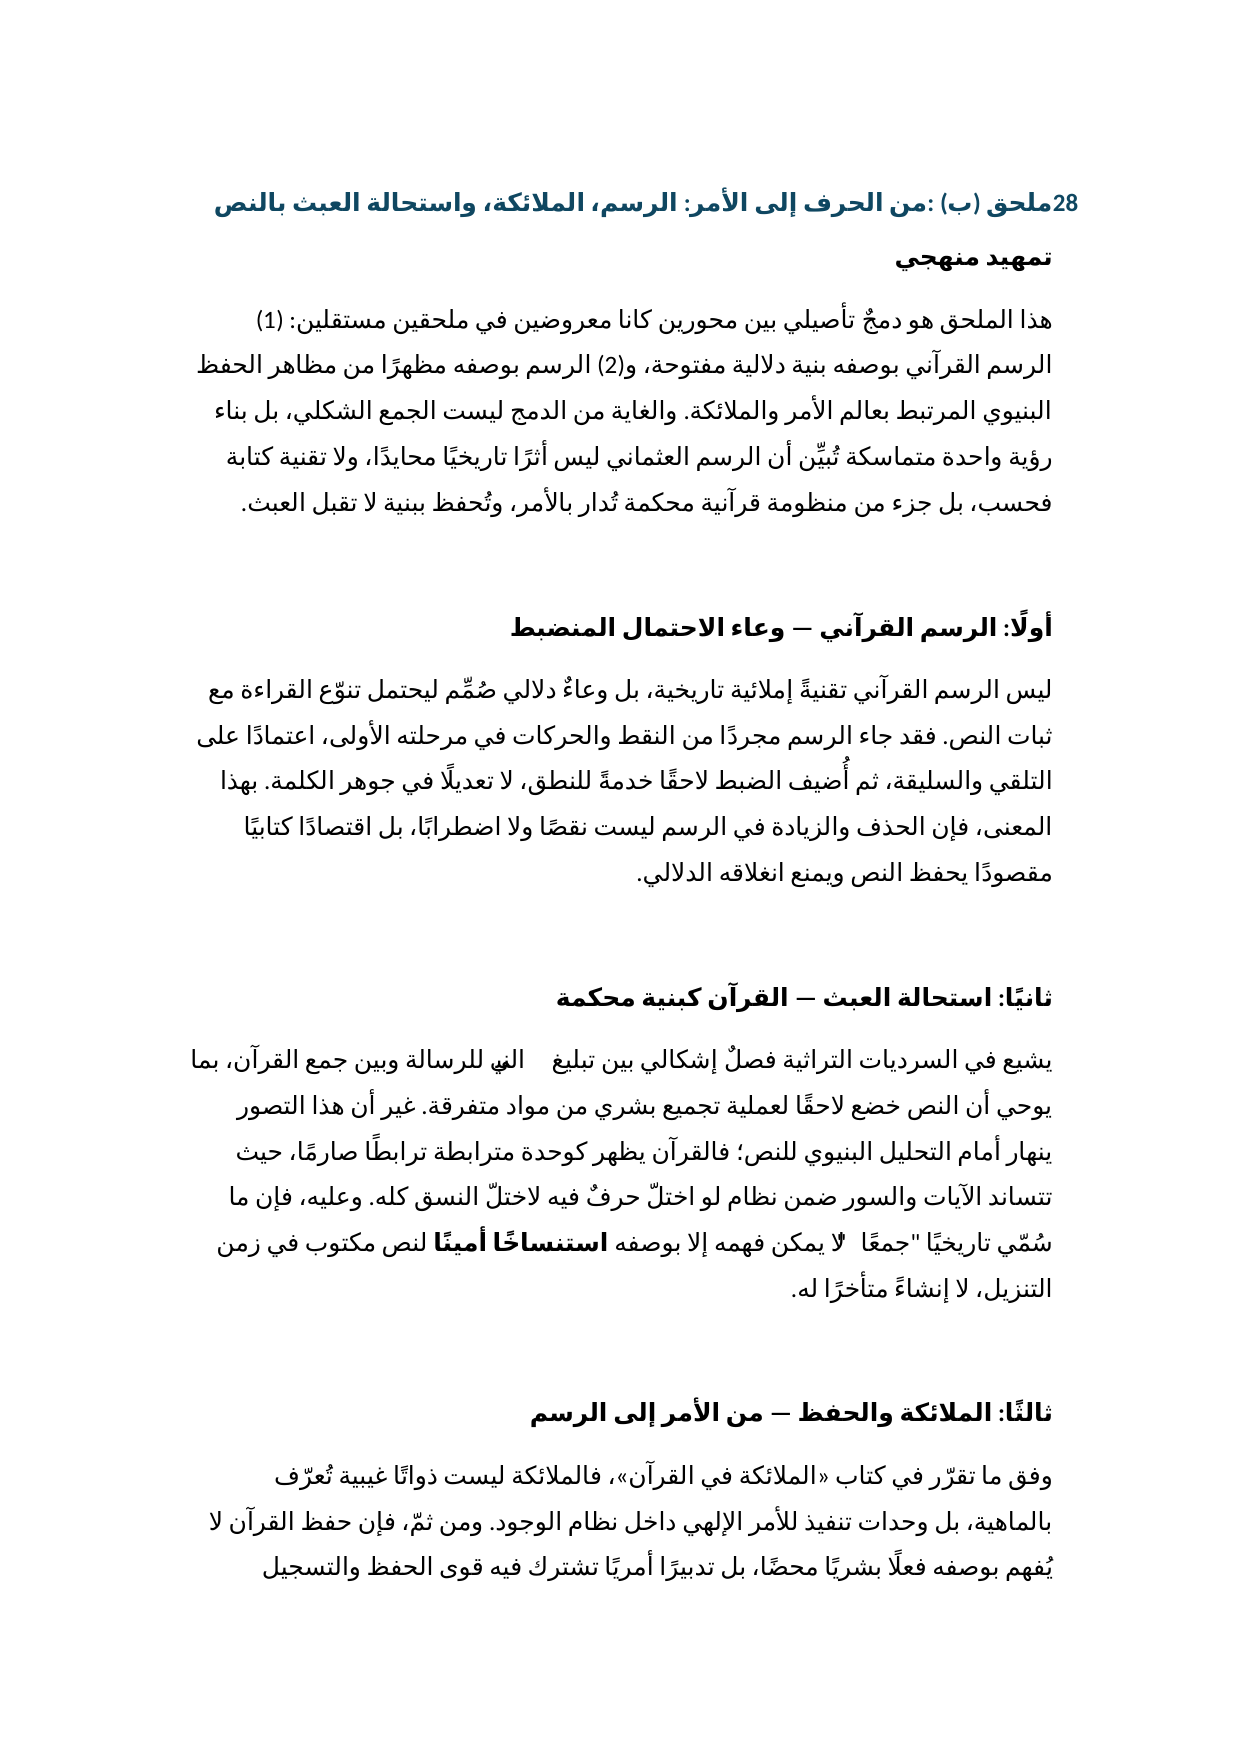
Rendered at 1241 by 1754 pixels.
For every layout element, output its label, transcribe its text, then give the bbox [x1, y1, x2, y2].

text ليس الرسم القرآني تقنيةً إملائية تاريخية، بل وعاءٌ دلالي صُمِّم ليحتمل تنوّع القراءة مع ثبات النص. فقد جاء الرسم مجردًا من النقط والحركات في مرحلته الأولى، اعتمادًا على التلقي والسليقة، ثم أُضيف الضبط لاحقًا خدمةً للنطق، لا تعديلًا في جوهر الكلمة. بهذا المعنى، فإن الحذف والزيادة في الرسم ليست نقصًا ولا اضطرابًا، بل اقتصادًا كتابيًا مقصودًا يحفظ النص ويمنع انغلاقه الدلالي. [187, 674, 1053, 887]
text ثالثًا: الملائكة والحفظ — من الأمر إلى الرسم [187, 1398, 1053, 1428]
text ثانيًا: استحالة العبث — القرآن كبنية محكمة [187, 982, 1053, 1012]
text تمهيد منهجي [187, 242, 1053, 272]
text هذا الملحق هو دمجٌ تأصيلي بين محورين كانا معروضين في ملحقين مستقلين: (1) الرسم القرآني بوصفه بنية دلالية مفتوحة، و(2) الرسم بوصفه مظهرًا من مظاهر الحفظ البنيوي المرتبط بعالم الأمر والملائكة. والغاية من الدمج ليست الجمع الشكلي، بل بناء رؤية واحدة متماسكة تُبيِّن أن الرسم العثماني ليس أثرًا تاريخيًا محايدًا، ولا تقنية كتابة فحسب، بل جزء من منظومة قرآنية محكمة تُدار بالأمر، وتُحفظ ببنية لا تقبل العبث. [187, 304, 1053, 517]
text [187, 1460, 1053, 1582]
text أولًا: الرسم القرآني — وعاء الاحتمال المنضبط [187, 612, 1053, 642]
subtitle ملحق (ب) :من الحرف إلى الأمر: الرسم، الملائكة، واستحالة العبث بالنص [187, 187, 1053, 218]
text يشيع في السرديات التراثية فصلٌ إشكالي بين تبليغ النبي ﷺ للرسالة وبين جمع القرآن، بما يوحي أن النص خضع لاحقًا لعملية تجميع بشري من مواد متفرقة. غير أن هذا التصور ينهار أمام التحليل البنيوي للنص؛ فالقرآن يظهر كوحدة مترابطة ترابطًا صارمًا، حيث تتساند الآيات والسور ضمن نظام لو اختلّ حرفٌ فيه لاختلّ النسق كله. وعليه، فإن ما سُمّي تاريخيًا "جمعًا" لا يمكن فهمه إلا بوصفه استنساخًا أمينًا لنص مكتوب في زمن التنزيل، لا إنشاءً متأخرًا له. [187, 1044, 1053, 1303]
